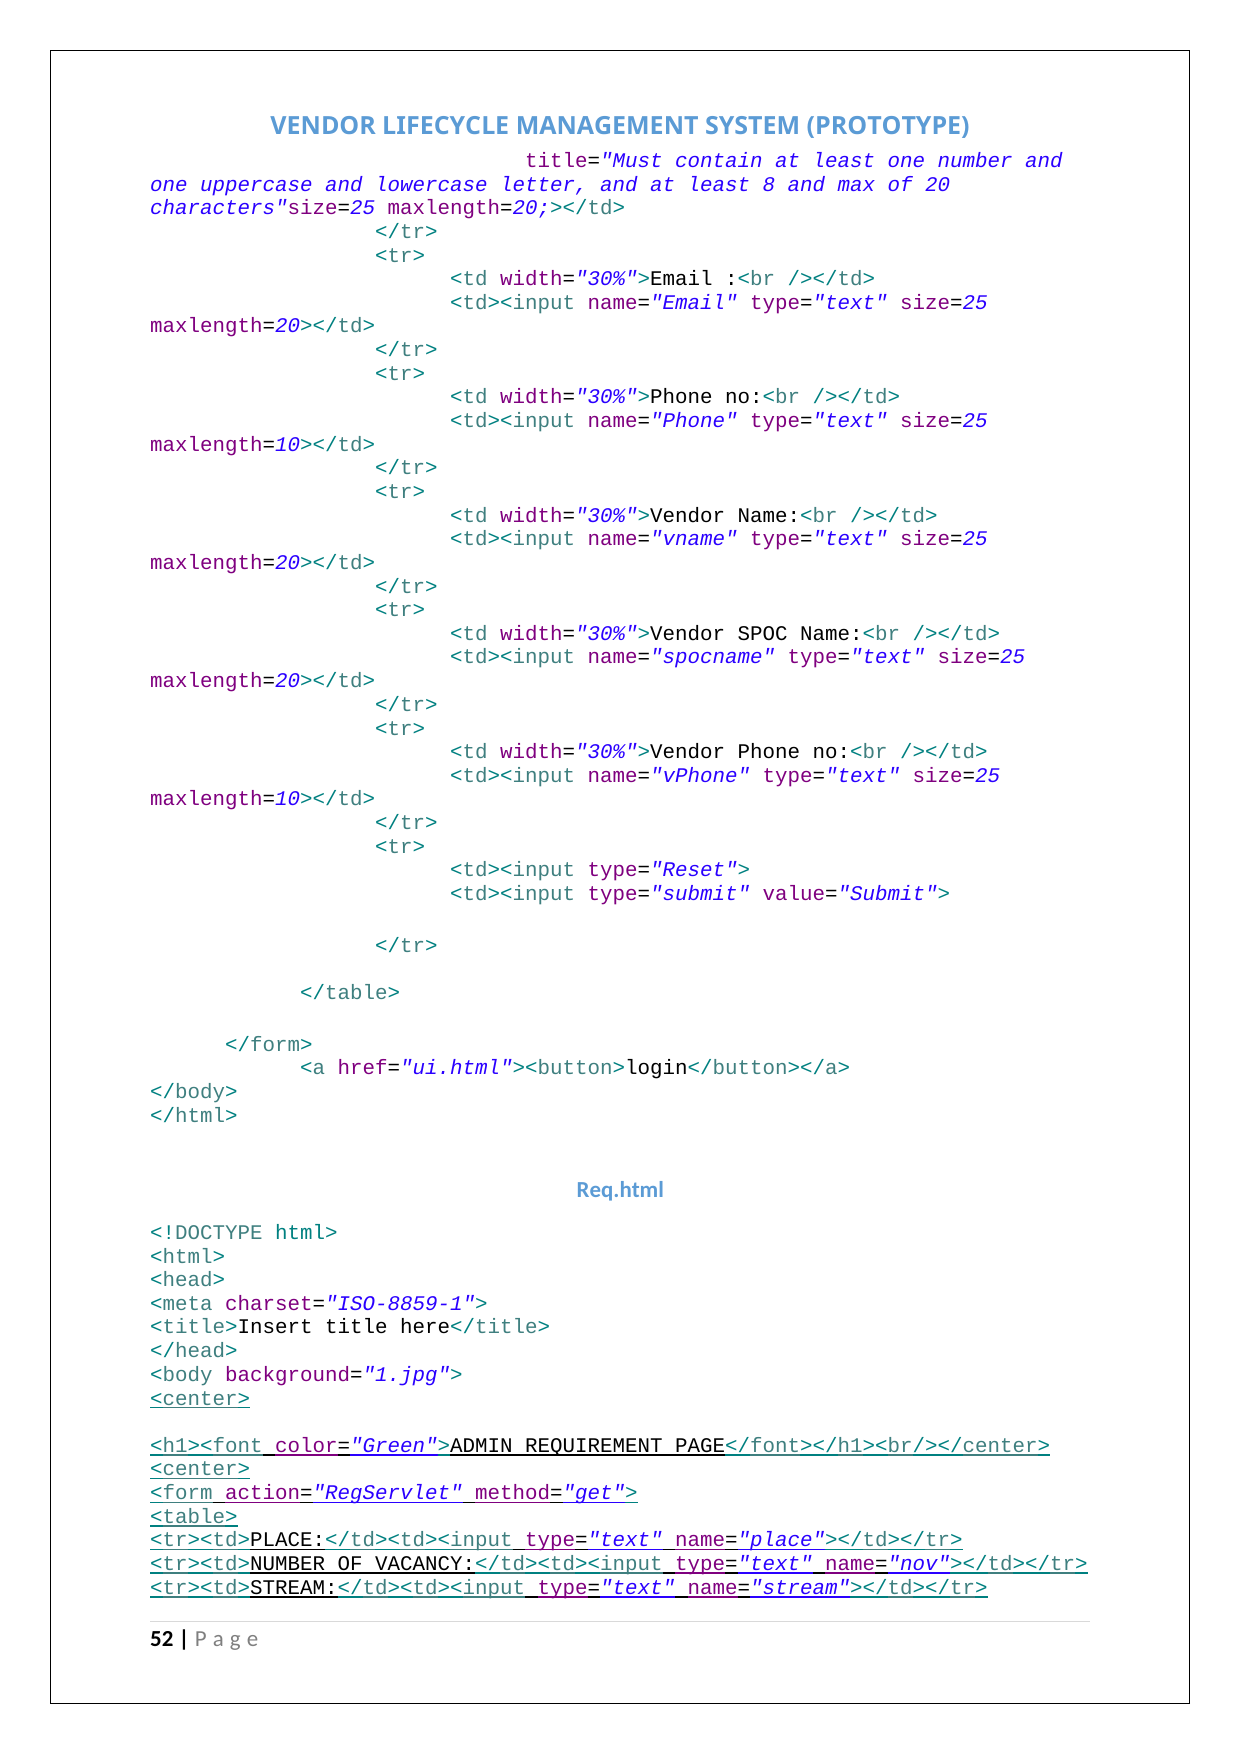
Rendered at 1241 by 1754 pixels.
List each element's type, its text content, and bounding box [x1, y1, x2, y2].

text <td><input name="Email" type="text" size=25 maxlength=20></td> [150, 292, 1090, 339]
text </tr> [150, 576, 1090, 599]
text <tr><td>NUMBER OF VACANCY:</td><td><input type="text" name="nov"></td></tr> [150, 1553, 1090, 1577]
text </table> [150, 982, 1090, 1006]
text </tr> [150, 694, 1090, 717]
text title="Must contain at least one number and one uppercase and lowercase letter, and at least 8 and max of 20 characters"size=25 maxlength=20;></td> [150, 150, 1090, 221]
text <head> [150, 1269, 1090, 1293]
text </html> [150, 1104, 1090, 1128]
text <td width="30%">Vendor Phone no:<br /></td> [150, 741, 1090, 765]
text </body> [150, 1081, 1090, 1104]
text <td><input name="vPhone" type="text" size=25 maxlength=10></td> [150, 765, 1090, 812]
text <tr><td>STREAM:</td><td><input type="text" name="stream"></td></tr> [150, 1577, 1090, 1600]
text <td width="30%">Vendor Name:<br /></td> [150, 505, 1090, 528]
text <title>Insert title here</title> [150, 1317, 1090, 1340]
text <a href="ui.html"><button>login</button></a> [150, 1057, 1090, 1081]
text <td><input name="Phone" type="text" size=25 maxlength=10></td> [150, 410, 1090, 457]
text <tr> [150, 836, 1090, 859]
text </tr> [150, 935, 1090, 958]
text <td width="30%">Email :<br /></td> [150, 268, 1090, 292]
text <tr> [150, 599, 1090, 623]
text <tr> [150, 363, 1090, 386]
text <table> [150, 1506, 1090, 1529]
text <!DOCTYPE html> [150, 1222, 1090, 1246]
text </tr> [150, 221, 1090, 244]
text <td width="30%">Phone no:<br /></td> [150, 386, 1090, 410]
text </tr> [150, 457, 1090, 481]
text <h1><font color="Green">ADMIN REQUIREMENT PAGE</font></h1><br/></center> [150, 1435, 1090, 1458]
text </tr> [150, 812, 1090, 836]
text <meta charset="ISO-8859-1"> [150, 1293, 1090, 1317]
text </form> [150, 1034, 1090, 1057]
text <tr> [150, 481, 1090, 505]
text </tr> [150, 339, 1090, 363]
text <td><input type="submit" value="Submit"> [150, 883, 1090, 907]
text Req.html [150, 1175, 1090, 1203]
text <td><input type="Reset"> [150, 859, 1090, 883]
text </head> [150, 1340, 1090, 1364]
text <center> [150, 1458, 1090, 1482]
text <tr> [150, 244, 1090, 268]
text <tr><td>PLACE:</td><td><input type="text" name="place"></td></tr> [150, 1529, 1090, 1553]
text <td><input name="spocname" type="text" size=25 maxlength=20></td> [150, 647, 1090, 694]
text <html> [150, 1246, 1090, 1269]
text <td width="30%">Vendor SPOC Name:<br /></td> [150, 623, 1090, 647]
text <body background="1.jpg"> [150, 1364, 1090, 1387]
text <td><input name="vname" type="text" size=25 maxlength=20></td> [150, 528, 1090, 576]
text <center> [150, 1387, 1090, 1411]
text <form action="RegServlet" method="get"> [150, 1482, 1090, 1506]
text <tr> [150, 717, 1090, 741]
